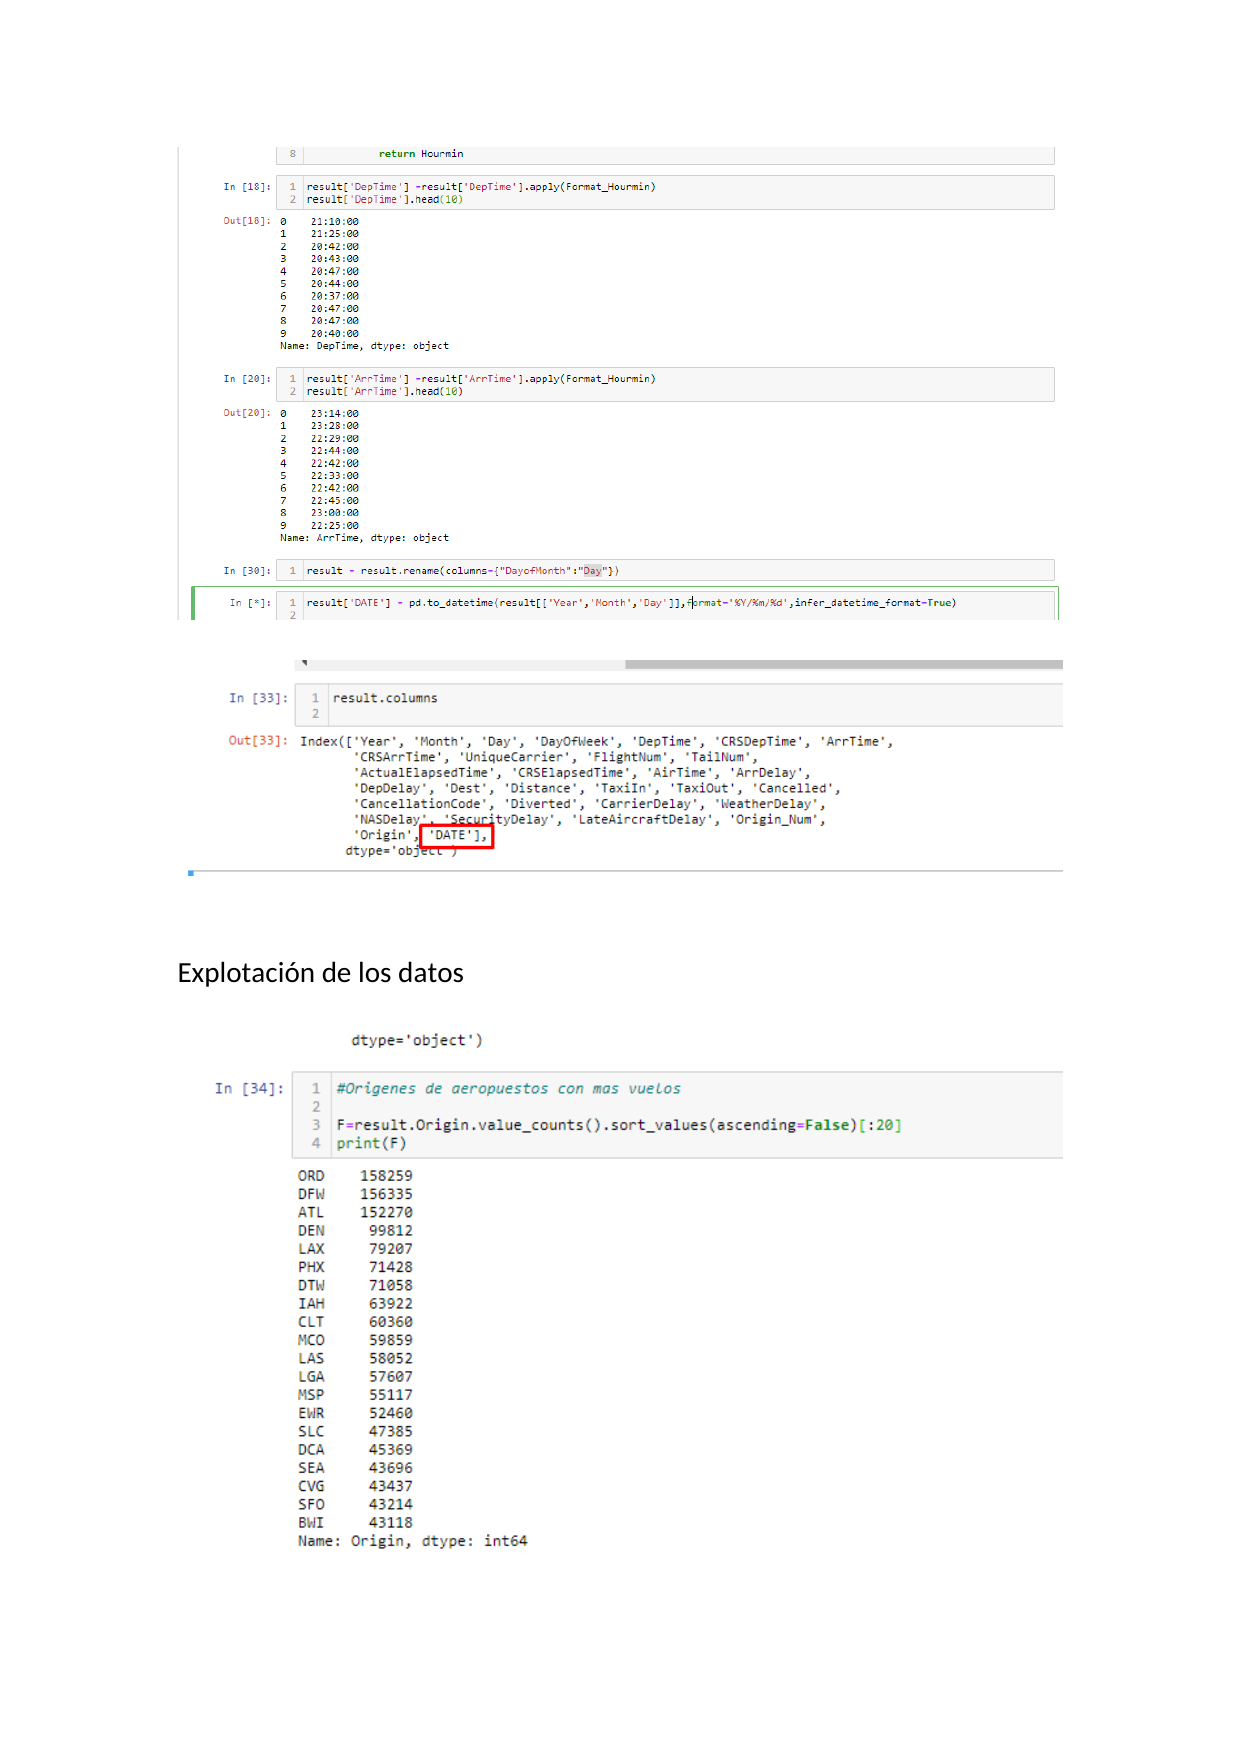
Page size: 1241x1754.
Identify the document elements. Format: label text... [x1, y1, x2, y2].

picture [177, 660, 1063, 876]
list Explotación de los datos [177, 954, 1063, 990]
picture [177, 147, 1063, 620]
picture [177, 1031, 1063, 1550]
